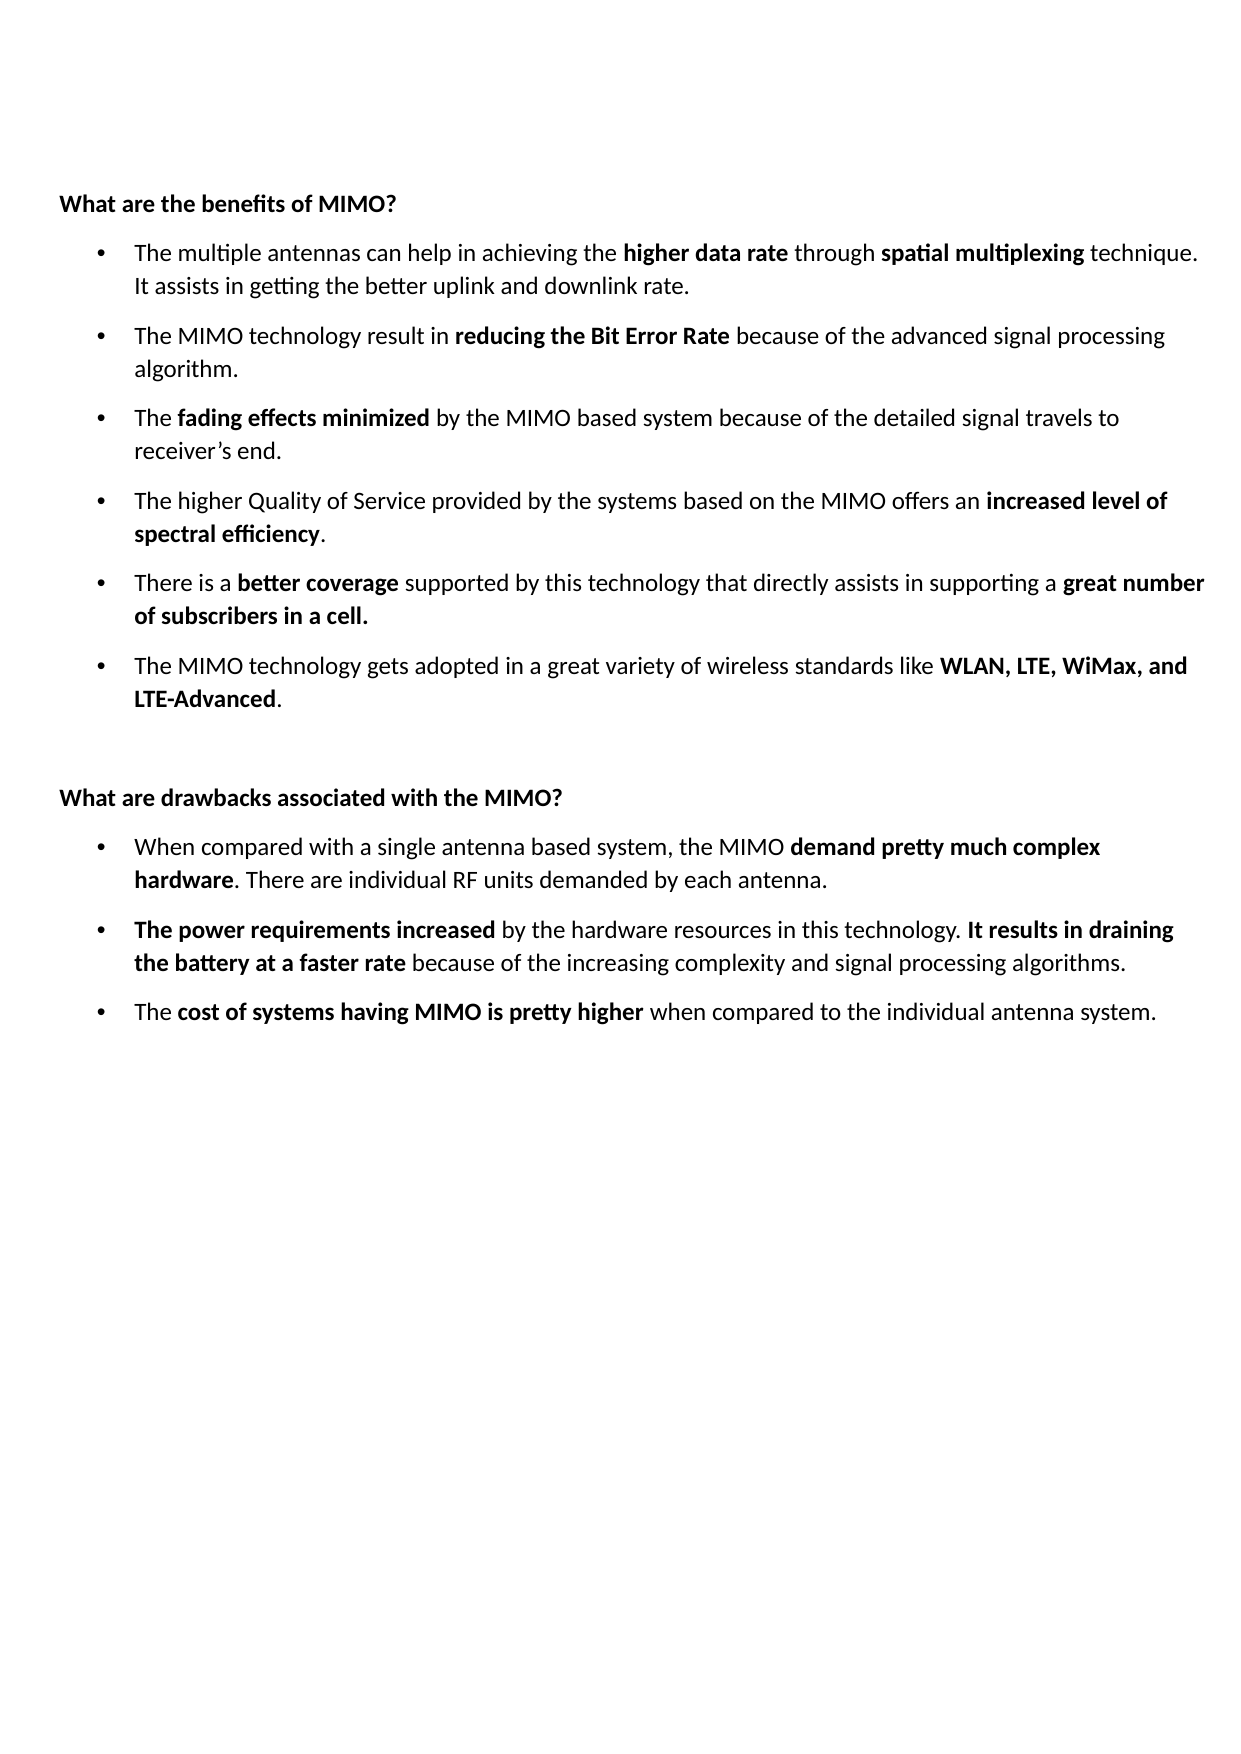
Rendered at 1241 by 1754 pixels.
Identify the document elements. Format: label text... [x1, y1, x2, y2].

list The cost of systems having MIMO is pretty higher when compared to the individual antenna system. [97, 997, 1211, 1027]
text What are the benefits of MIMO? [59, 188, 1211, 218]
list The multiple antennas can help in achieving the higher data rate through spatial multiplexing technique. It assists in getting the better uplink and downlink rate. [97, 237, 1211, 301]
list There is a better coverage supported by this technology that directly assists in supporting a great number of subscribers in a cell. [97, 567, 1211, 631]
list The fading effects minimized by the MIMO based system because of the detailed signal travels to receiver’s end. [97, 402, 1211, 466]
list The higher Quality of Service provided by the systems based on the MIMO offers an increased level of spectral efficiency. [97, 485, 1211, 548]
list The MIMO technology gets adopted in a great variety of wireless standards like WLAN, LTE, WiMax, and LTE-Advanced. [97, 650, 1211, 713]
list When compared with a single antenna based system, the MIMO demand pretty much complex hardware. There are individual RF units demanded by each antenna. [97, 832, 1211, 895]
list The MIMO technology result in reducing the Bit Error Rate because of the advanced signal processing algorithm. [97, 320, 1211, 383]
text What are drawbacks associated with the MIMO? [59, 782, 1211, 812]
list The power requirements increased by the hardware resources in this technology. It results in draining the battery at a faster rate because of the increasing complexity and signal processing algorithms. [97, 914, 1211, 977]
